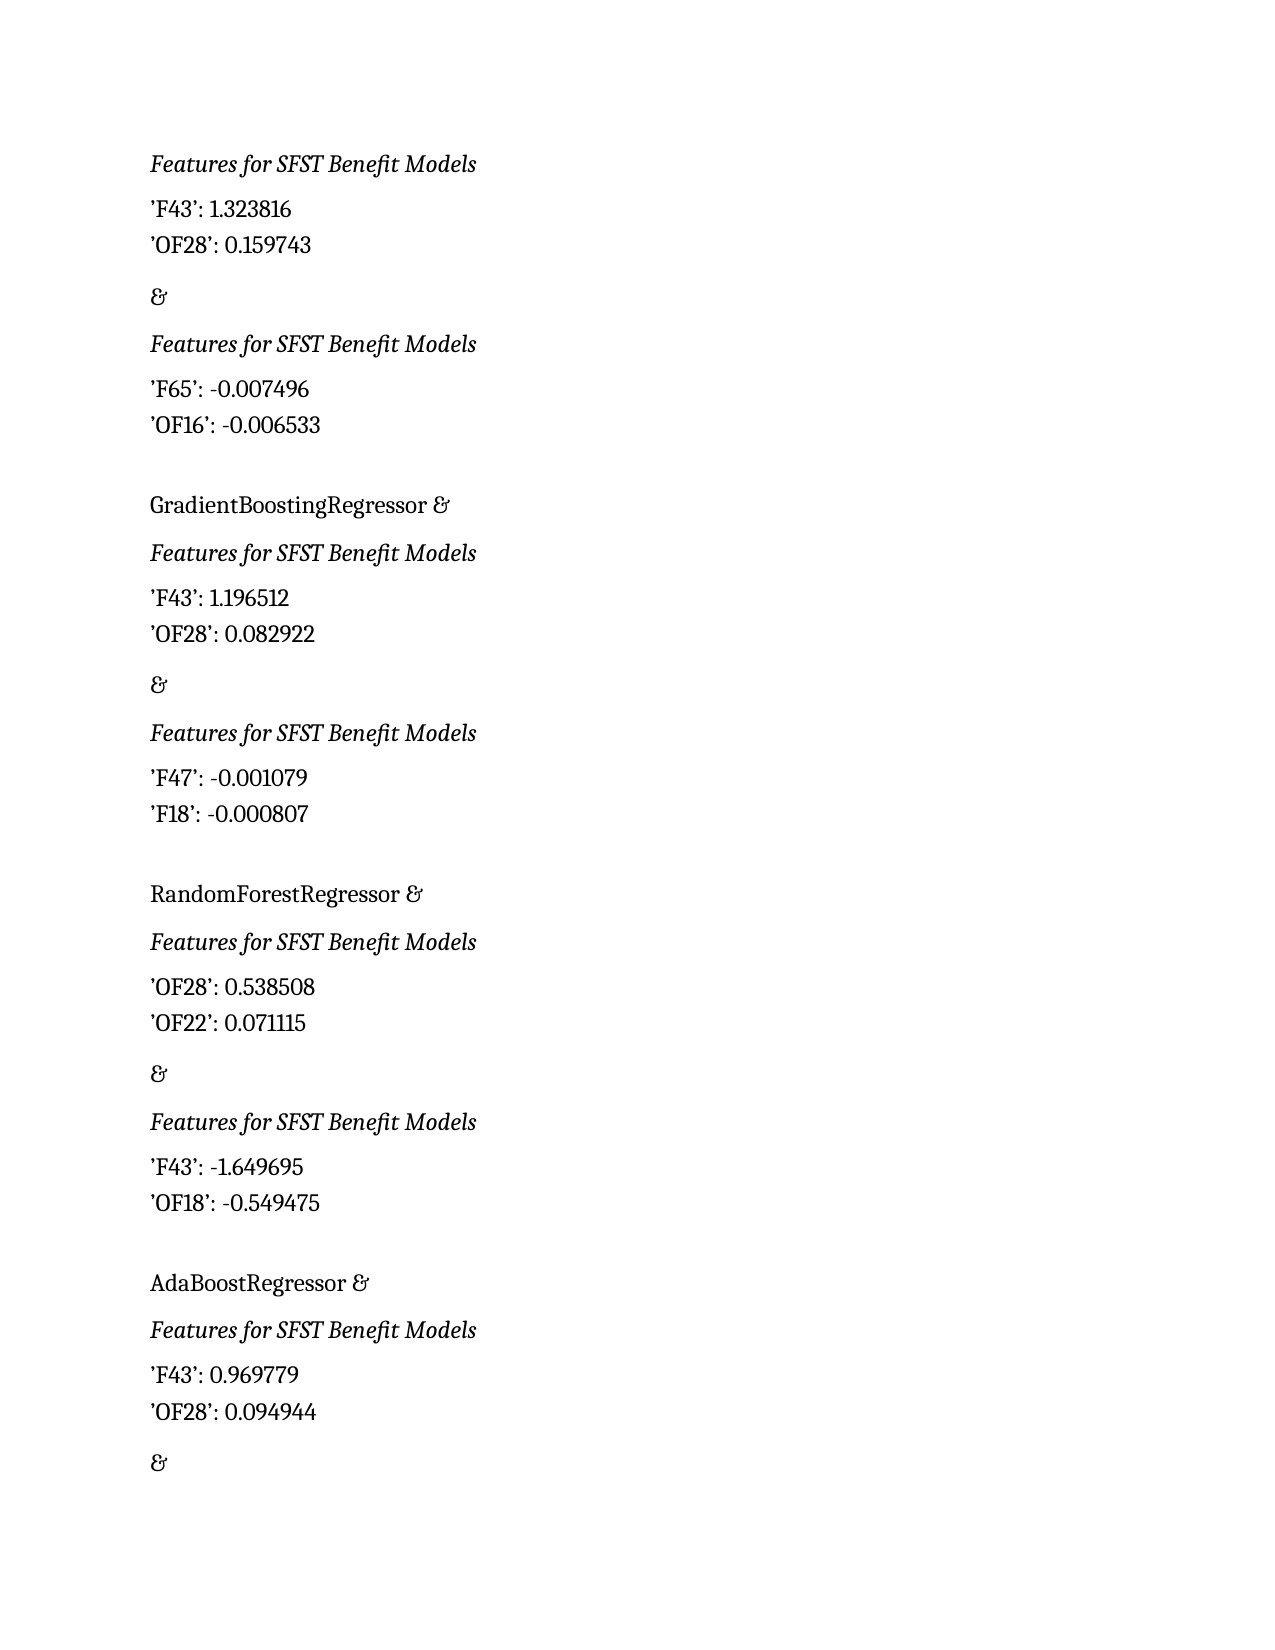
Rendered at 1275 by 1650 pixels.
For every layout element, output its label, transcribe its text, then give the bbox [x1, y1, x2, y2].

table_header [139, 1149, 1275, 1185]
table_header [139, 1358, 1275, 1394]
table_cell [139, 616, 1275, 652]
text RandomForestRegressor & [150, 851, 1125, 909]
text & [150, 1449, 1125, 1477]
text GradientBoostingRegressor & [150, 462, 1125, 520]
text AdaBoostRegressor & [150, 1240, 1125, 1297]
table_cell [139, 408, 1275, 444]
text Features for SFST Benefit Models [150, 150, 1125, 179]
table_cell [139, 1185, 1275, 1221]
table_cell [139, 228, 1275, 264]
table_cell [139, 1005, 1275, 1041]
text & [150, 1060, 1125, 1089]
text Features for SFST Benefit Models [150, 719, 1125, 747]
text & [150, 282, 1125, 311]
text Features for SFST Benefit Models [150, 1316, 1125, 1345]
text Features for SFST Benefit Models [150, 539, 1125, 567]
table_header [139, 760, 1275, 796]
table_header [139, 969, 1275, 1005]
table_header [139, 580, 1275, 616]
text Features for SFST Benefit Models [150, 927, 1125, 956]
text Features for SFST Benefit Models [150, 330, 1125, 359]
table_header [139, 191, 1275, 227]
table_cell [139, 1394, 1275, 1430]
text & [150, 671, 1125, 700]
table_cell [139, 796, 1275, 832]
text Features for SFST Benefit Models [150, 1107, 1125, 1136]
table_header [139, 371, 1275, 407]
